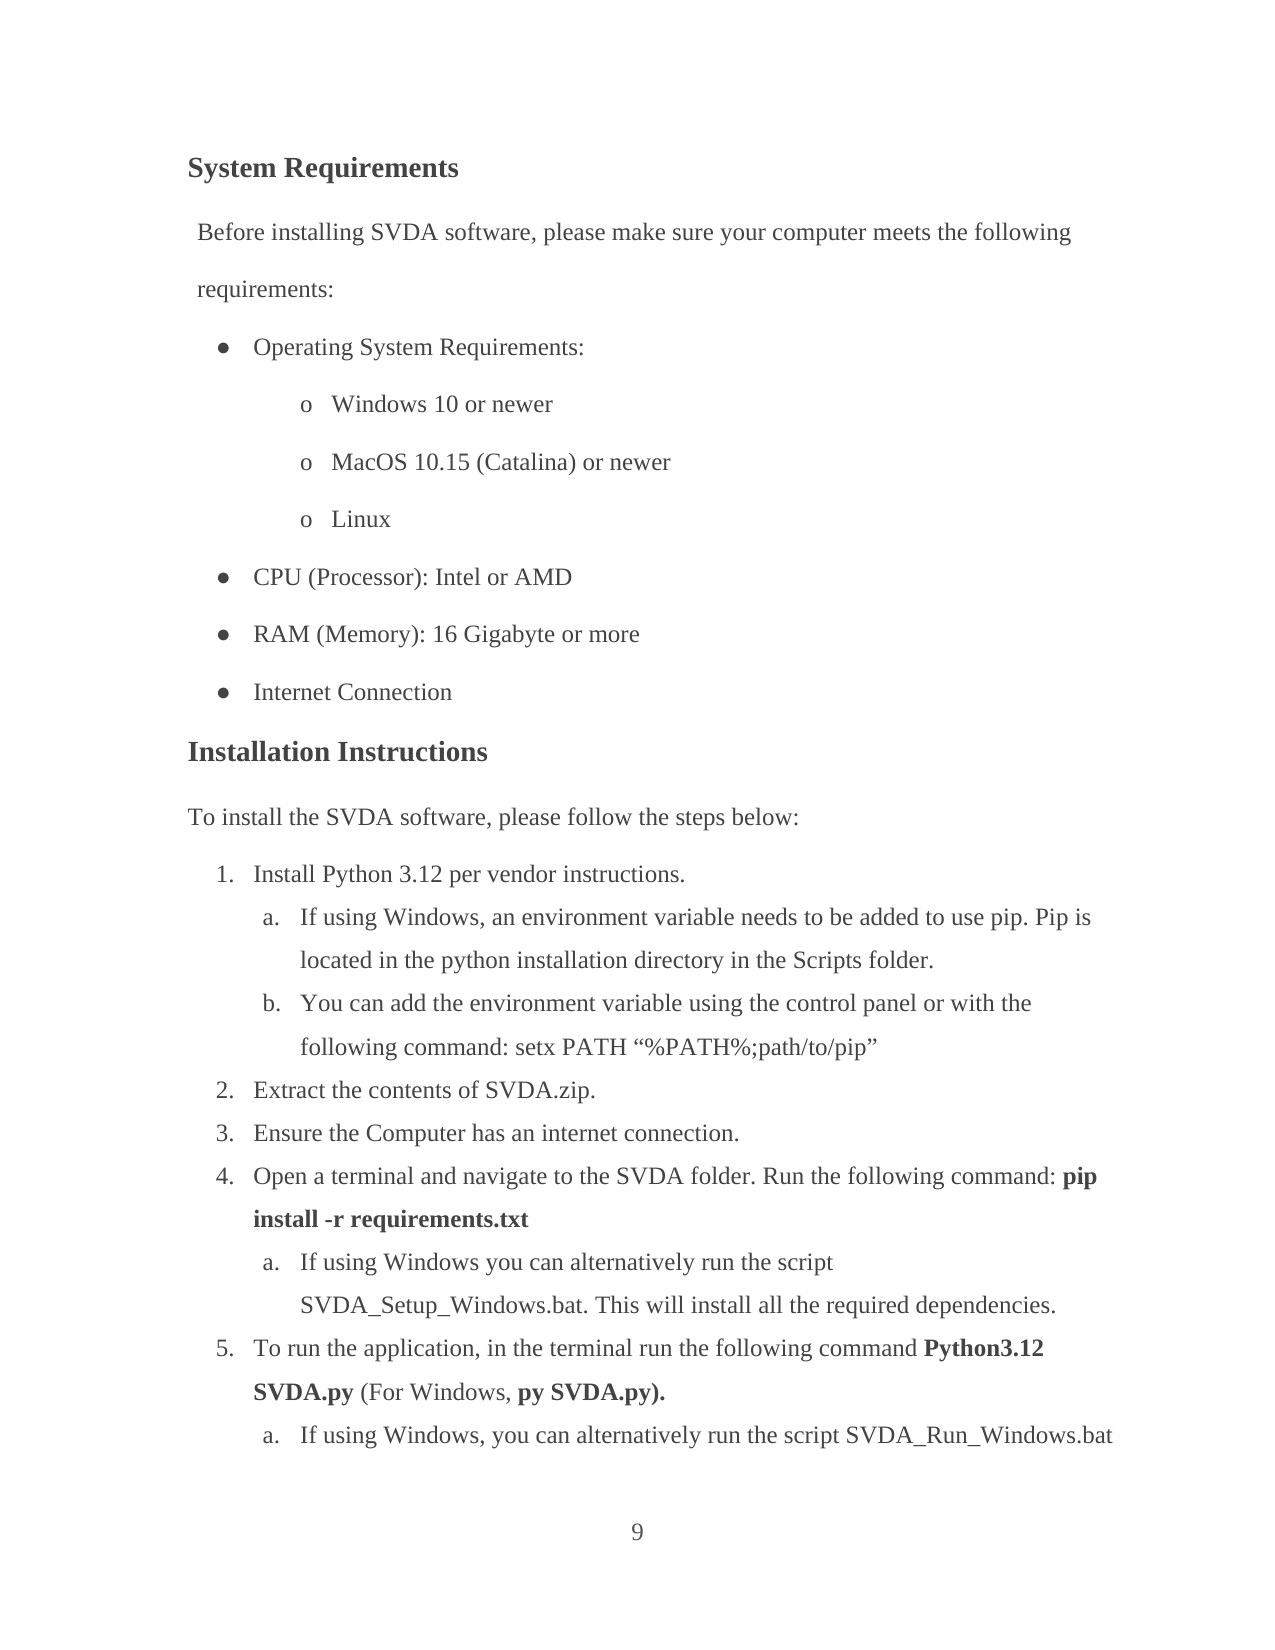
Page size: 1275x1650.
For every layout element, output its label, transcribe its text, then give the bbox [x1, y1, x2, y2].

list Ensure the Computer has an internet connection. [216, 1118, 1125, 1147]
list RAM (Memory): 16 Gigabyte or more [216, 619, 1125, 648]
subtitle System Requirements [187, 150, 1125, 183]
text o Linux [300, 504, 1125, 533]
list Extract the contents of SVDA.zip. [216, 1075, 1125, 1103]
list If using Windows you can alternatively run the script SVDA_Setup_Windows.bat. This will install all the required dependencies. [262, 1247, 1125, 1319]
list If using Windows, an environment variable needs to be added to use pip. Pip is located in the python installation directory in the Scripts folder. [262, 902, 1125, 974]
text Before installing SVDA software, please make sure your computer meets the following requirements: [197, 217, 1125, 303]
text o MacOS 10.15 (Catalina) or newer [300, 447, 1125, 476]
subtitle Installation Instructions [187, 734, 1125, 768]
list CPU (Processor): Intel or AMD [216, 562, 1125, 591]
text o Windows 10 or newer [300, 389, 1125, 418]
list Open a terminal and navigate to the SVDA folder. Run the following command: pip install -r requirements.txt [216, 1161, 1125, 1233]
list You can add the environment variable using the control panel or with the following command: setx PATH “%PATH%;path/to/pip” [262, 988, 1125, 1060]
list If using Windows, you can alternatively run the script SVDA_Run_Windows.bat [262, 1420, 1125, 1448]
list Internet Connection [216, 677, 1125, 706]
text To install the SVDA software, please follow the steps below: [150, 802, 1125, 830]
list Operating System Requirements: [216, 332, 1125, 361]
list To run the application, in the terminal run the following command Python3.12 SVDA.py (For Windows, py SVDA.py). [216, 1333, 1125, 1405]
list Install Python 3.12 per vendor instructions. [216, 859, 1125, 888]
